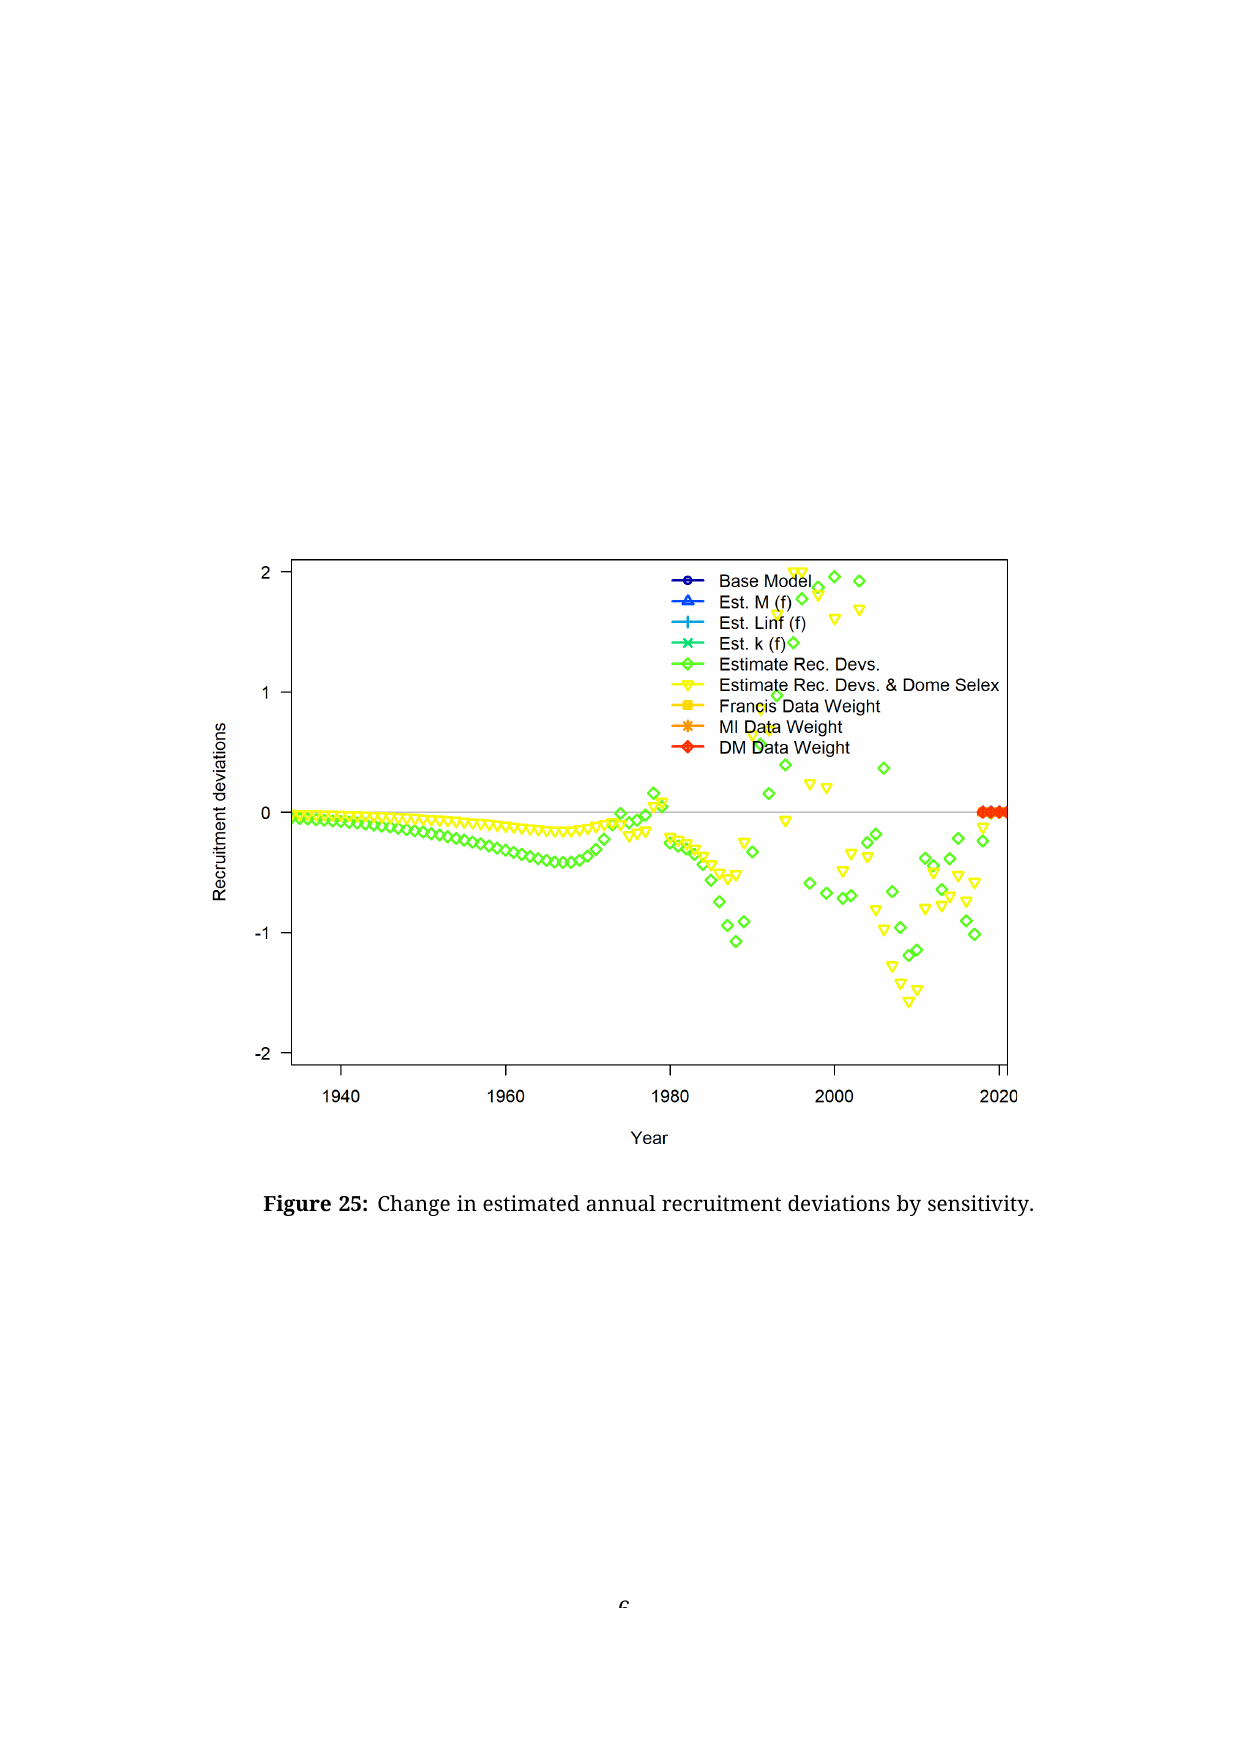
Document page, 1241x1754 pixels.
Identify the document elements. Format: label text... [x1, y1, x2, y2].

picture [212, 559, 1018, 1144]
text Figure 25: Change in estimated annual recruitment deviations by sensitivity. [263, 1189, 1132, 1218]
